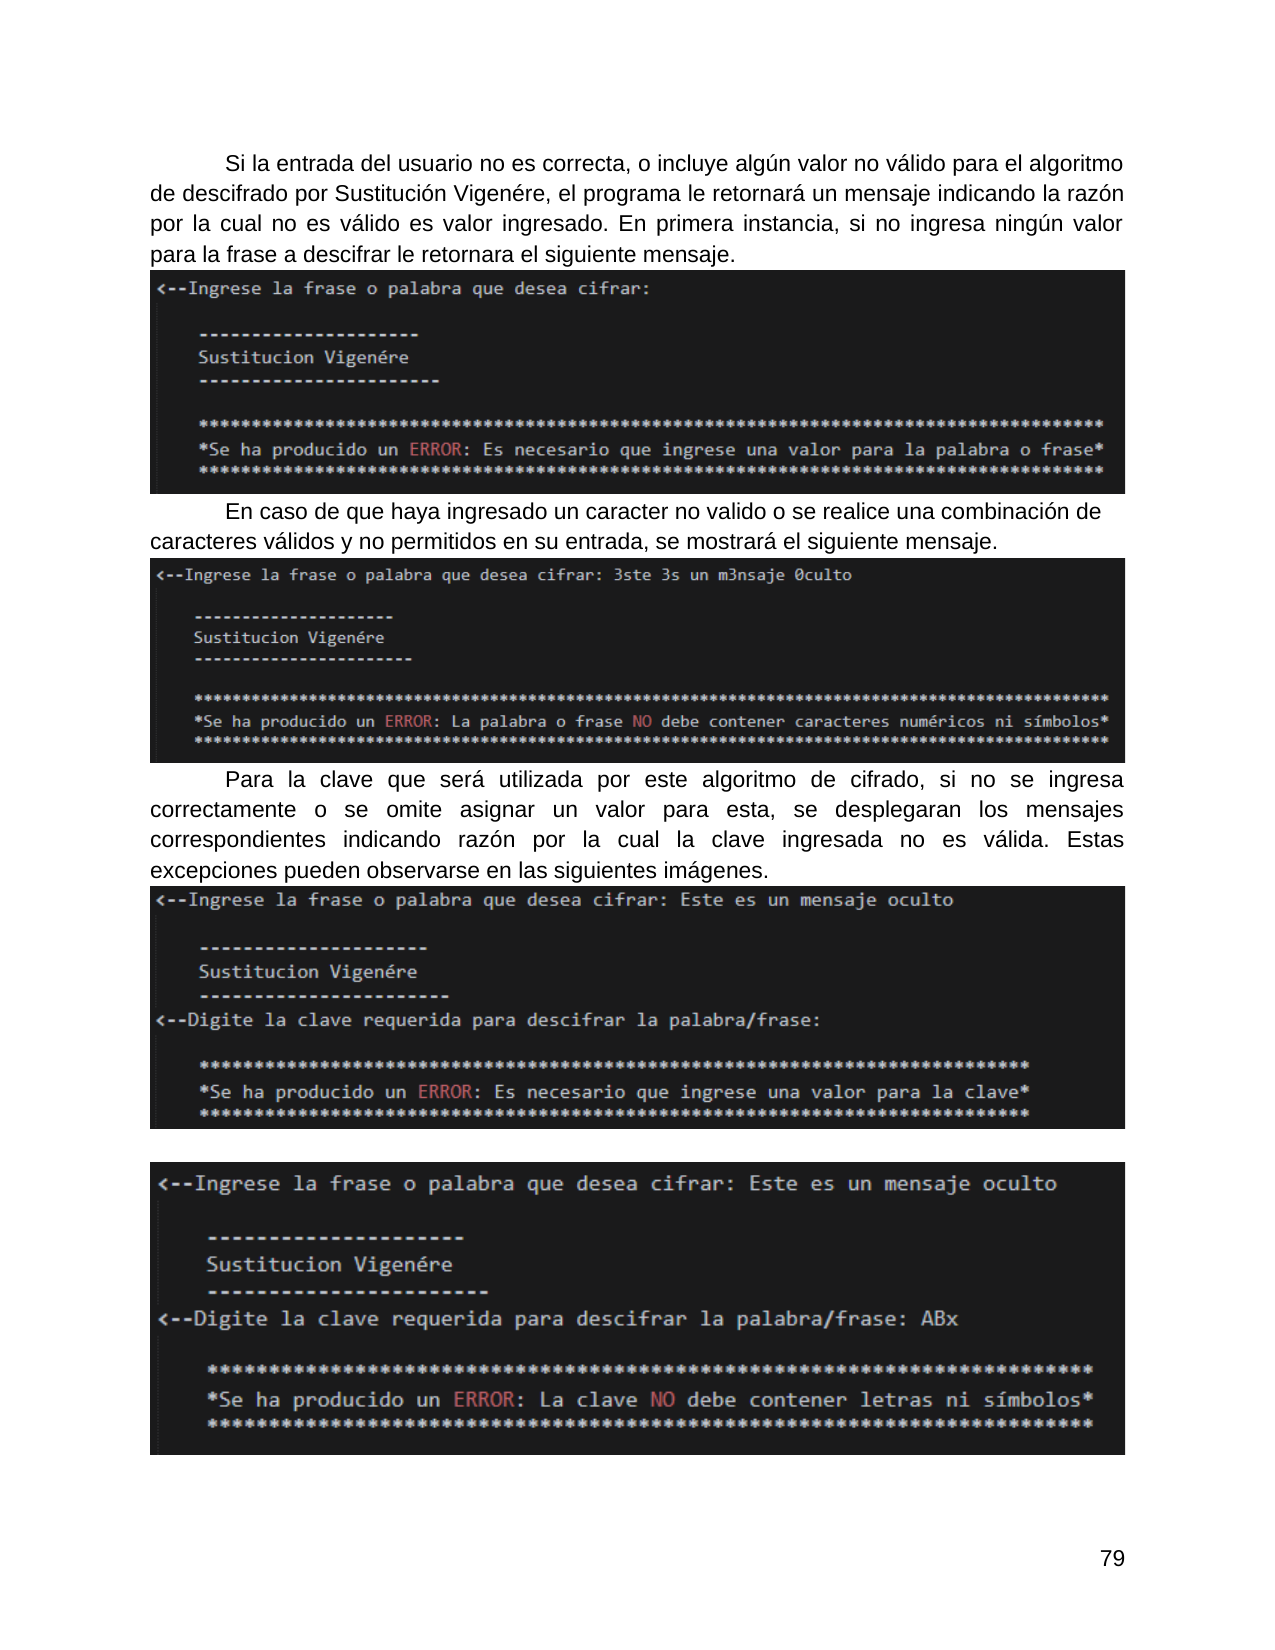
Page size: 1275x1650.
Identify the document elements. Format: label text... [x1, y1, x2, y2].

picture [150, 270, 1125, 494]
picture [150, 558, 1125, 763]
text En caso de que haya ingresado un caracter no valido o se realice una combinación de caracteres válidos y no permitidos en su entrada, se mostrará el siguiente mensaje. [150, 498, 1125, 554]
text Para la clave que será utilizada por este algoritmo de cifrado, si no se ingresa correctamente o se omite asignar un valor para esta, se desplegaran los mensajes correspondientes indicando razón por la cual la clave ingresada no es válida. Estas excepciones pueden observarse en las siguientes imágenes. [150, 766, 1125, 883]
picture [150, 1162, 1125, 1455]
picture [150, 886, 1125, 1129]
text Si la entrada del usuario no es correcta, o incluye algún valor no válido para el algoritmo de descifrado por Sustitución Vigenére, el programa le retornará un mensaje indicando la razón por la cual no es válido es valor ingresado. En primera instancia, si no ingresa ningún valor para la frase a descifrar le retornara el siguiente mensaje. [150, 150, 1125, 267]
